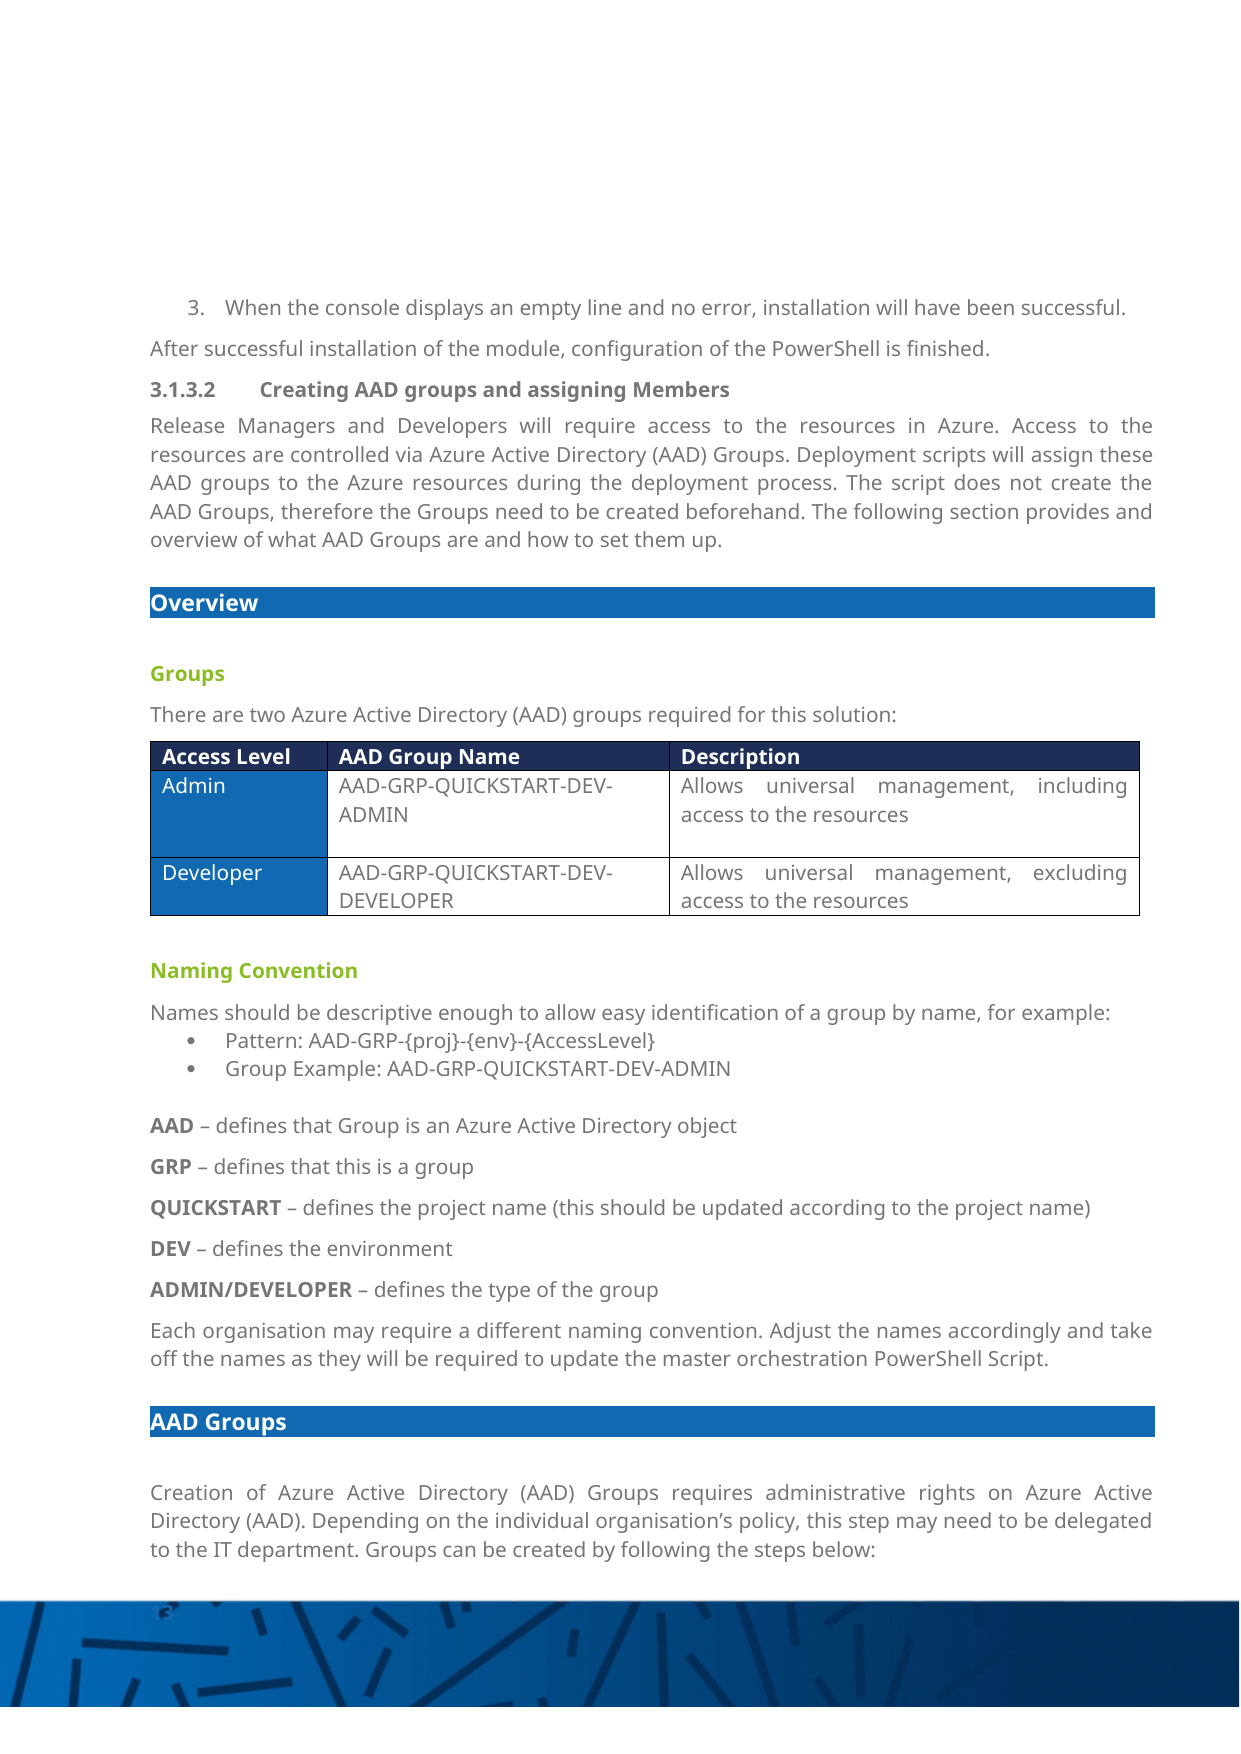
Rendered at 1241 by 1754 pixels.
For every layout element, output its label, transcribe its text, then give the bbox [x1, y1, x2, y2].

text Names should be descriptive enough to allow easy identification of a group by name, for example: [150, 998, 1155, 1026]
table_cell AAD-GRP-QUICKSTART-DEV-DEVELOPER [328, 858, 669, 915]
text ADMIN/DEVELOPER – defines the type of the group [150, 1275, 1155, 1303]
list Pattern: AAD-GRP-{proj}-{env}-{AccessLevel} [187, 1026, 1155, 1054]
picture [0, 1598, 1240, 1707]
text Release Managers and Developers will require access to the resources in Azure. Access to the resources are controlled via Azure Active Directory (AAD) Groups. Deployment scripts will assign these AAD groups to the Azure resources during the deployment process. The script does not create the AAD Groups, therefore the Groups need to be created beforehand. The following section provides and overview of what AAD Groups are and how to set them up. [150, 412, 1155, 554]
table_header Description [670, 742, 1139, 770]
subtitle Creating AAD groups and assigning Members [150, 375, 1155, 403]
table_cell Allows universal management, including access to the resources [670, 771, 1139, 857]
text AAD – defines that Group is an Azure Active Directory object [150, 1111, 1155, 1140]
table_cell Admin [151, 771, 327, 857]
text Creation of Azure Active Directory (AAD) Groups requires administrative rights on Azure Active Directory (AAD). Depending on the individual organisation’s policy, this step may need to be delegated to the IT department. Groups can be created by following the steps below: [150, 1478, 1155, 1563]
text Groups [150, 659, 1155, 687]
table_cell Developer [151, 858, 327, 915]
text Each organisation may require a different naming convention. Adjust the names accordingly and take off the names as they will be required to update the master orchestration PowerShell Script. [150, 1316, 1155, 1373]
subtitle AAD Groups [150, 1406, 1155, 1437]
text After successful installation of the module, configuration of the PowerShell is finished. [150, 334, 1155, 362]
subtitle Overview [150, 587, 1155, 618]
table_cell AAD-GRP-QUICKSTART-DEV-ADMIN [328, 771, 669, 857]
list When the console displays an empty line and no error, installation will have been successful. [187, 293, 1155, 321]
list Group Example: AAD-GRP-QUICKSTART-DEV-ADMIN [187, 1054, 1155, 1083]
text DEV – defines the environment [150, 1234, 1155, 1263]
text QUICKSTART – defines the project name (this should be updated according to the project name) [150, 1193, 1155, 1222]
table_cell Allows universal management, excluding access to the resources [670, 858, 1139, 915]
table_header AAD Group Name [328, 742, 669, 770]
text Naming Convention [150, 957, 1155, 985]
text GRP – defines that this is a group [150, 1152, 1155, 1181]
table_header Access Level [151, 742, 327, 770]
text There are two Azure Active Directory (AAD) groups required for this solution: [150, 700, 1155, 728]
